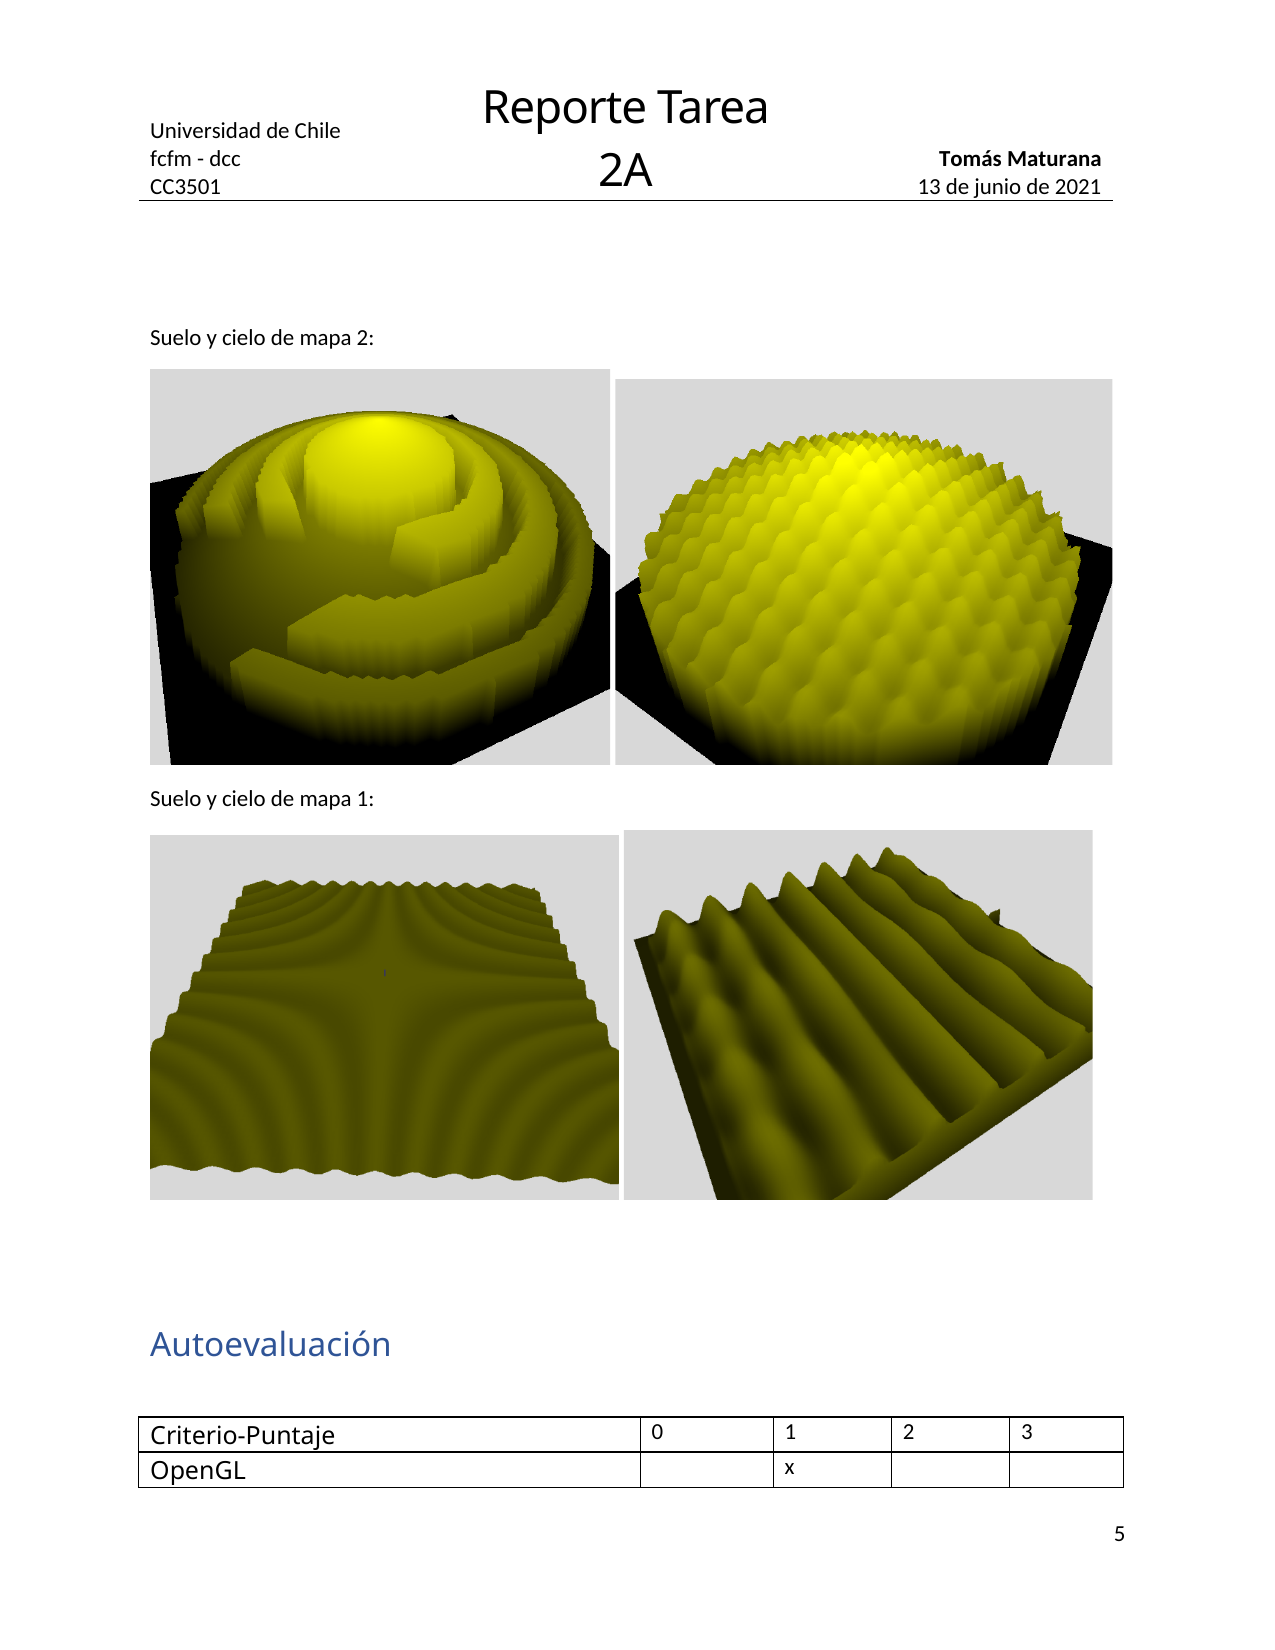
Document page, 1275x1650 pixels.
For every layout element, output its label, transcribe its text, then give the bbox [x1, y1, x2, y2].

subtitle Autoevaluación [150, 1321, 1125, 1366]
table_header Criterio-Puntaje [139, 1418, 640, 1451]
table_cell x [774, 1453, 891, 1487]
picture [150, 369, 611, 765]
table_cell [641, 1453, 773, 1487]
table_cell OpenGL [139, 1453, 640, 1487]
table_header 0 [641, 1418, 773, 1451]
table_header 2 [892, 1418, 1009, 1451]
table_cell [892, 1453, 1009, 1487]
text Suelo y cielo de mapa 1: [150, 784, 1125, 812]
picture [623, 830, 1093, 1200]
picture [150, 835, 619, 1200]
picture [615, 379, 1113, 765]
table_header 1 [774, 1418, 891, 1451]
table_header 3 [1010, 1418, 1123, 1451]
table_cell [1010, 1453, 1123, 1487]
text Suelo y cielo de mapa 2: [150, 323, 1125, 351]
